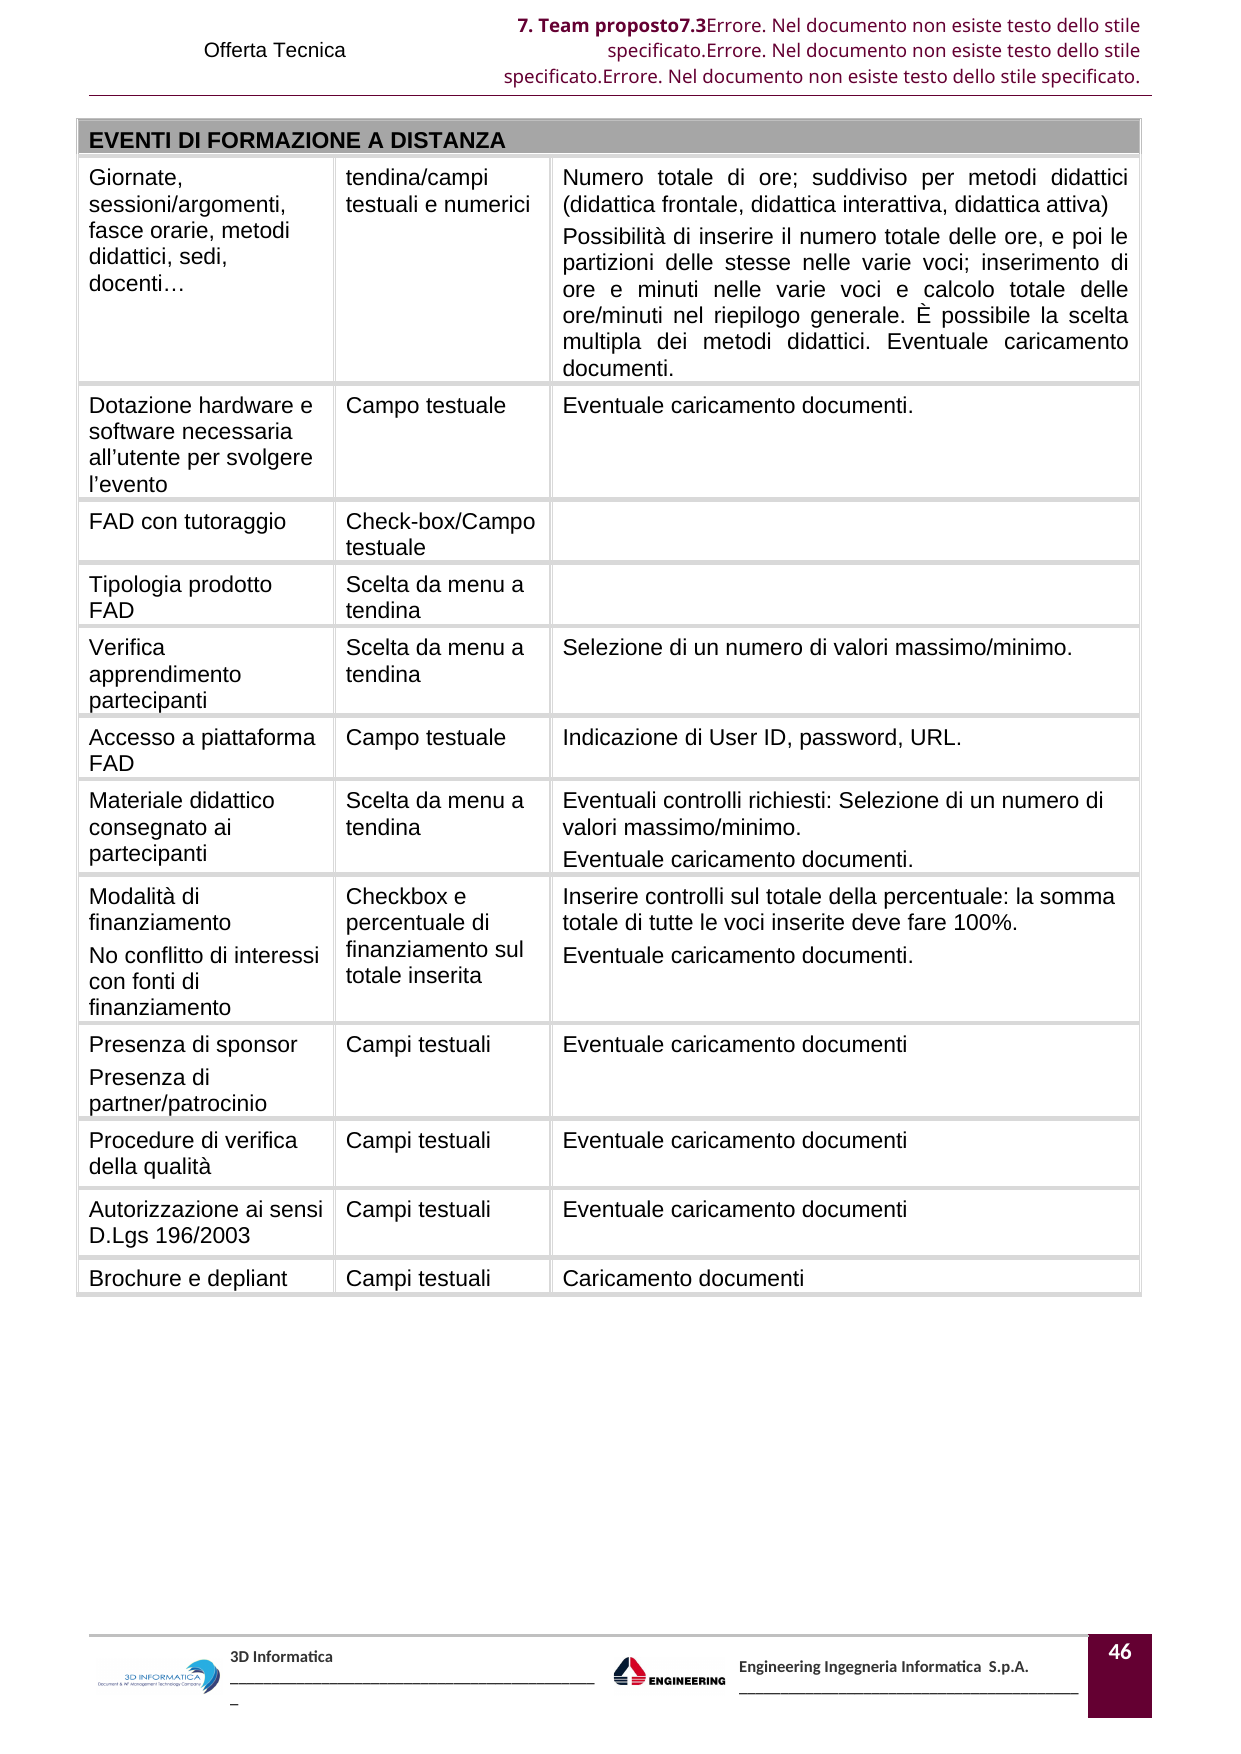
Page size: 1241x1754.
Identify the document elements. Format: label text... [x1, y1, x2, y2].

picture [96, 1658, 223, 1695]
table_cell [79, 158, 333, 381]
table_cell Procedure di verifica della qualità [79, 1121, 333, 1186]
table_header EVENTI DI FORMAZIONE A DISTANZA [79, 121, 1139, 153]
table_cell Autorizzazione ai sensi D.Lgs 196/2003 [79, 1190, 333, 1255]
table_cell Indicazione di User ID, password, URL. [553, 718, 1139, 777]
table_cell Checkbox e percentuale di finanziamento sul totale inserita [336, 877, 549, 1021]
table_cell Brochure e depliant [79, 1260, 333, 1292]
table_cell Campi testuali [336, 1260, 549, 1292]
table_cell Campi testuali [336, 1190, 549, 1255]
table_cell Eventuali controlli richiesti: Selezione di un numero di valori massimo/minimo. Eventuale caricamento documenti. [553, 781, 1139, 872]
table_cell Scelta da menu a tendina [336, 781, 549, 872]
table_cell Campo testuale [336, 386, 549, 497]
table_cell [553, 565, 1139, 624]
table_cell Campo testuale [336, 718, 549, 777]
table_cell Presenza di sponsor Presenza di partner/patrocinio [79, 1025, 333, 1116]
table_cell Eventuale caricamento documenti [553, 1025, 1139, 1116]
table_cell Modalità di finanziamento No conflitto di interessi con fonti di finanziamento [79, 877, 333, 1021]
table_cell Selezione di un numero di valori massimo/minimo. [553, 628, 1139, 713]
table_cell Accesso a piattaforma FAD [79, 718, 333, 777]
table_cell Materiale didattico consegnato ai partecipanti [79, 781, 333, 872]
table_cell Campi testuali [336, 1121, 549, 1186]
picture [613, 1657, 726, 1696]
table_cell Inserire controlli sul totale della percentuale: la somma totale di tutte le voci inserite deve fare 100%. Eventuale caricamento documenti. [553, 877, 1139, 1021]
table_cell FAD con tutoraggio [79, 502, 333, 560]
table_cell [336, 158, 549, 381]
table_cell Verifica apprendimento partecipanti [79, 628, 333, 713]
table_cell Campi testuali [336, 1025, 549, 1116]
table_cell Check-box/Campo testuale [336, 502, 549, 560]
table_cell Caricamento documenti [553, 1260, 1139, 1292]
table_cell Scelta da menu a tendina [336, 628, 549, 713]
table_cell [553, 502, 1139, 560]
table_cell Eventuale caricamento documenti. [553, 386, 1139, 497]
table_cell Eventuale caricamento documenti [553, 1121, 1139, 1186]
table_cell Eventuale caricamento documenti [553, 1190, 1139, 1255]
table_cell Tipologia prodotto FAD [79, 565, 333, 624]
table_cell Dotazione hardware e software necessaria all’utente per svolgere l’evento [79, 386, 333, 497]
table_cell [553, 158, 1139, 381]
table_cell Scelta da menu a tendina [336, 565, 549, 624]
